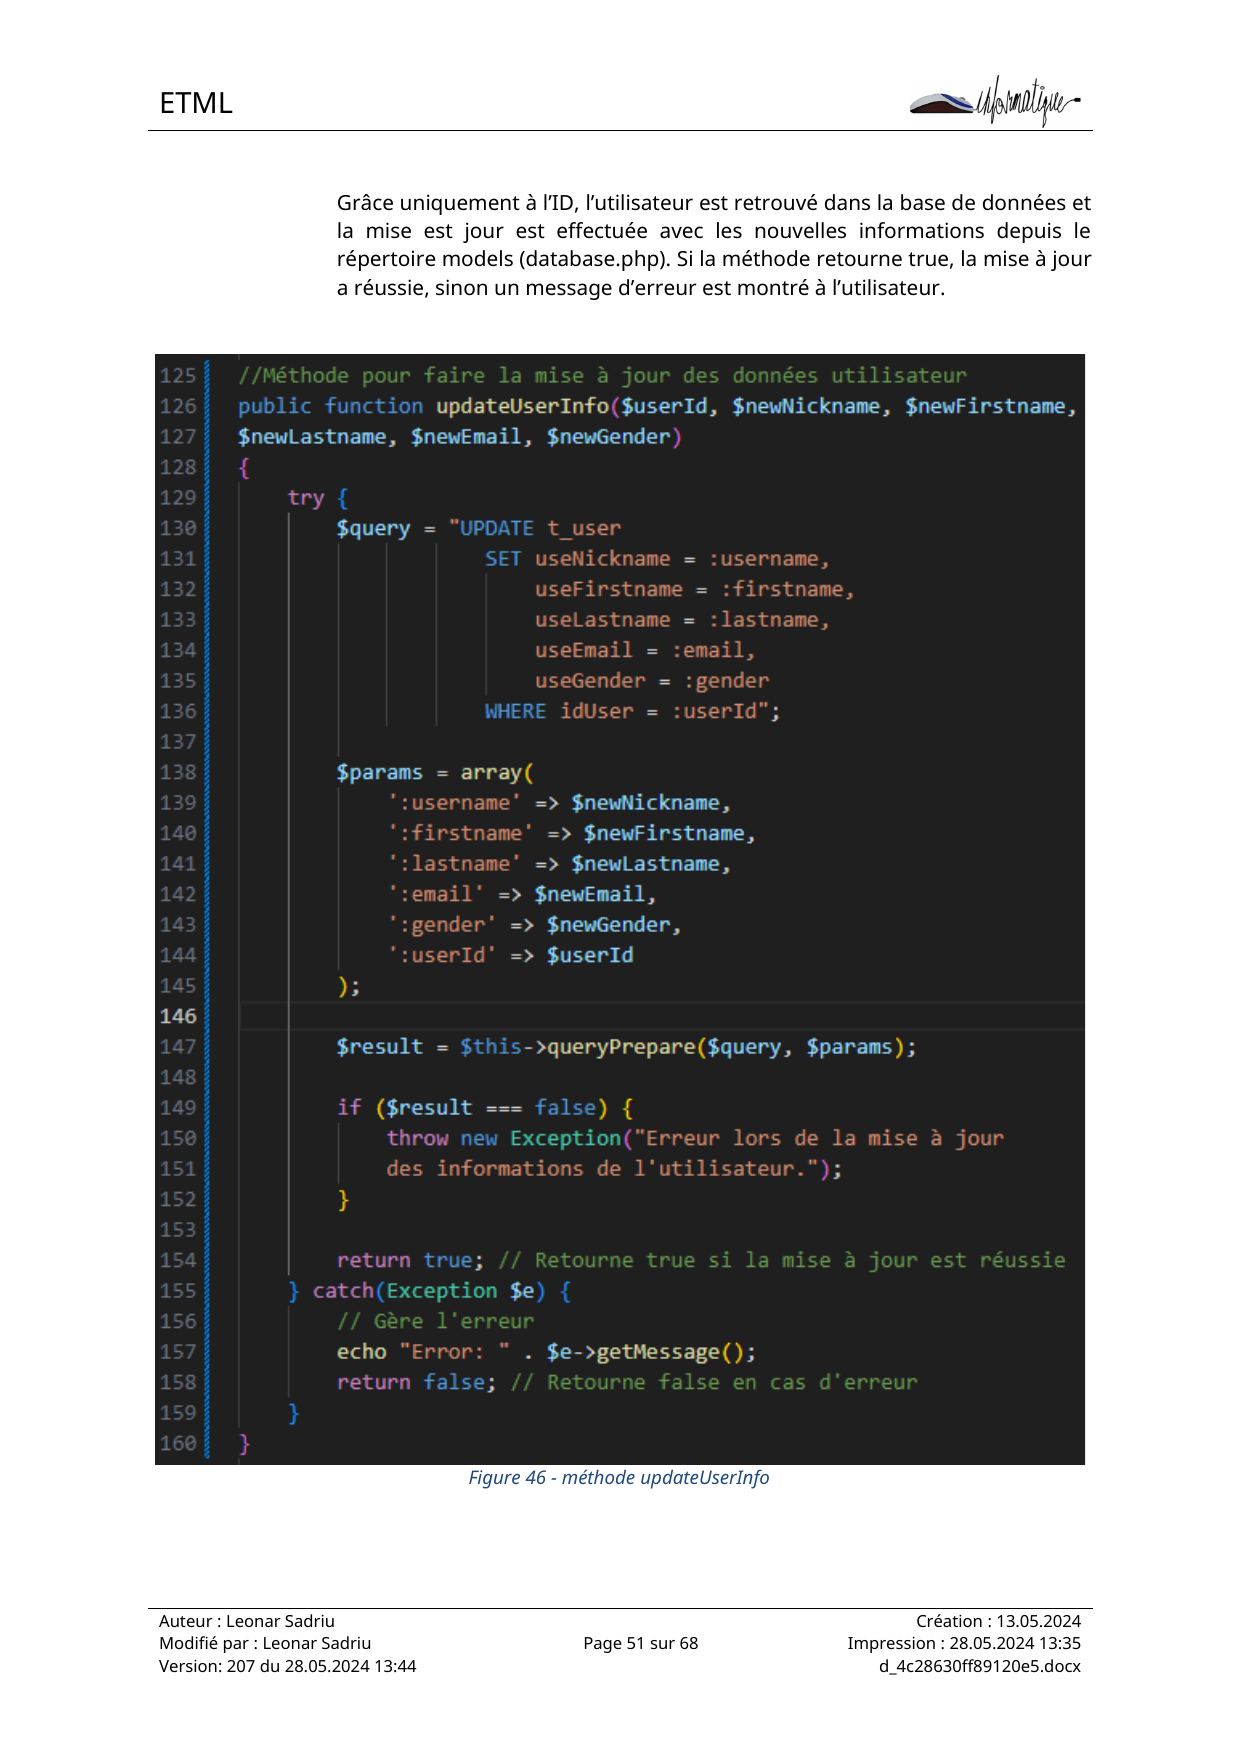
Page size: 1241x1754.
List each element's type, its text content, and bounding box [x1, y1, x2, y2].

picture [155, 354, 1085, 1465]
picture [909, 75, 1082, 128]
text Grâce uniquement à l’ID, l’utilisateur est retrouvé dans la base de données et la mise est jour est effectuée avec les nouvelles informations depuis le répertoire models (database.php). Si la méthode retourne true, la mise à jour a réussie, sinon un message d’erreur est montré à l’utilisateur. [337, 188, 1092, 301]
